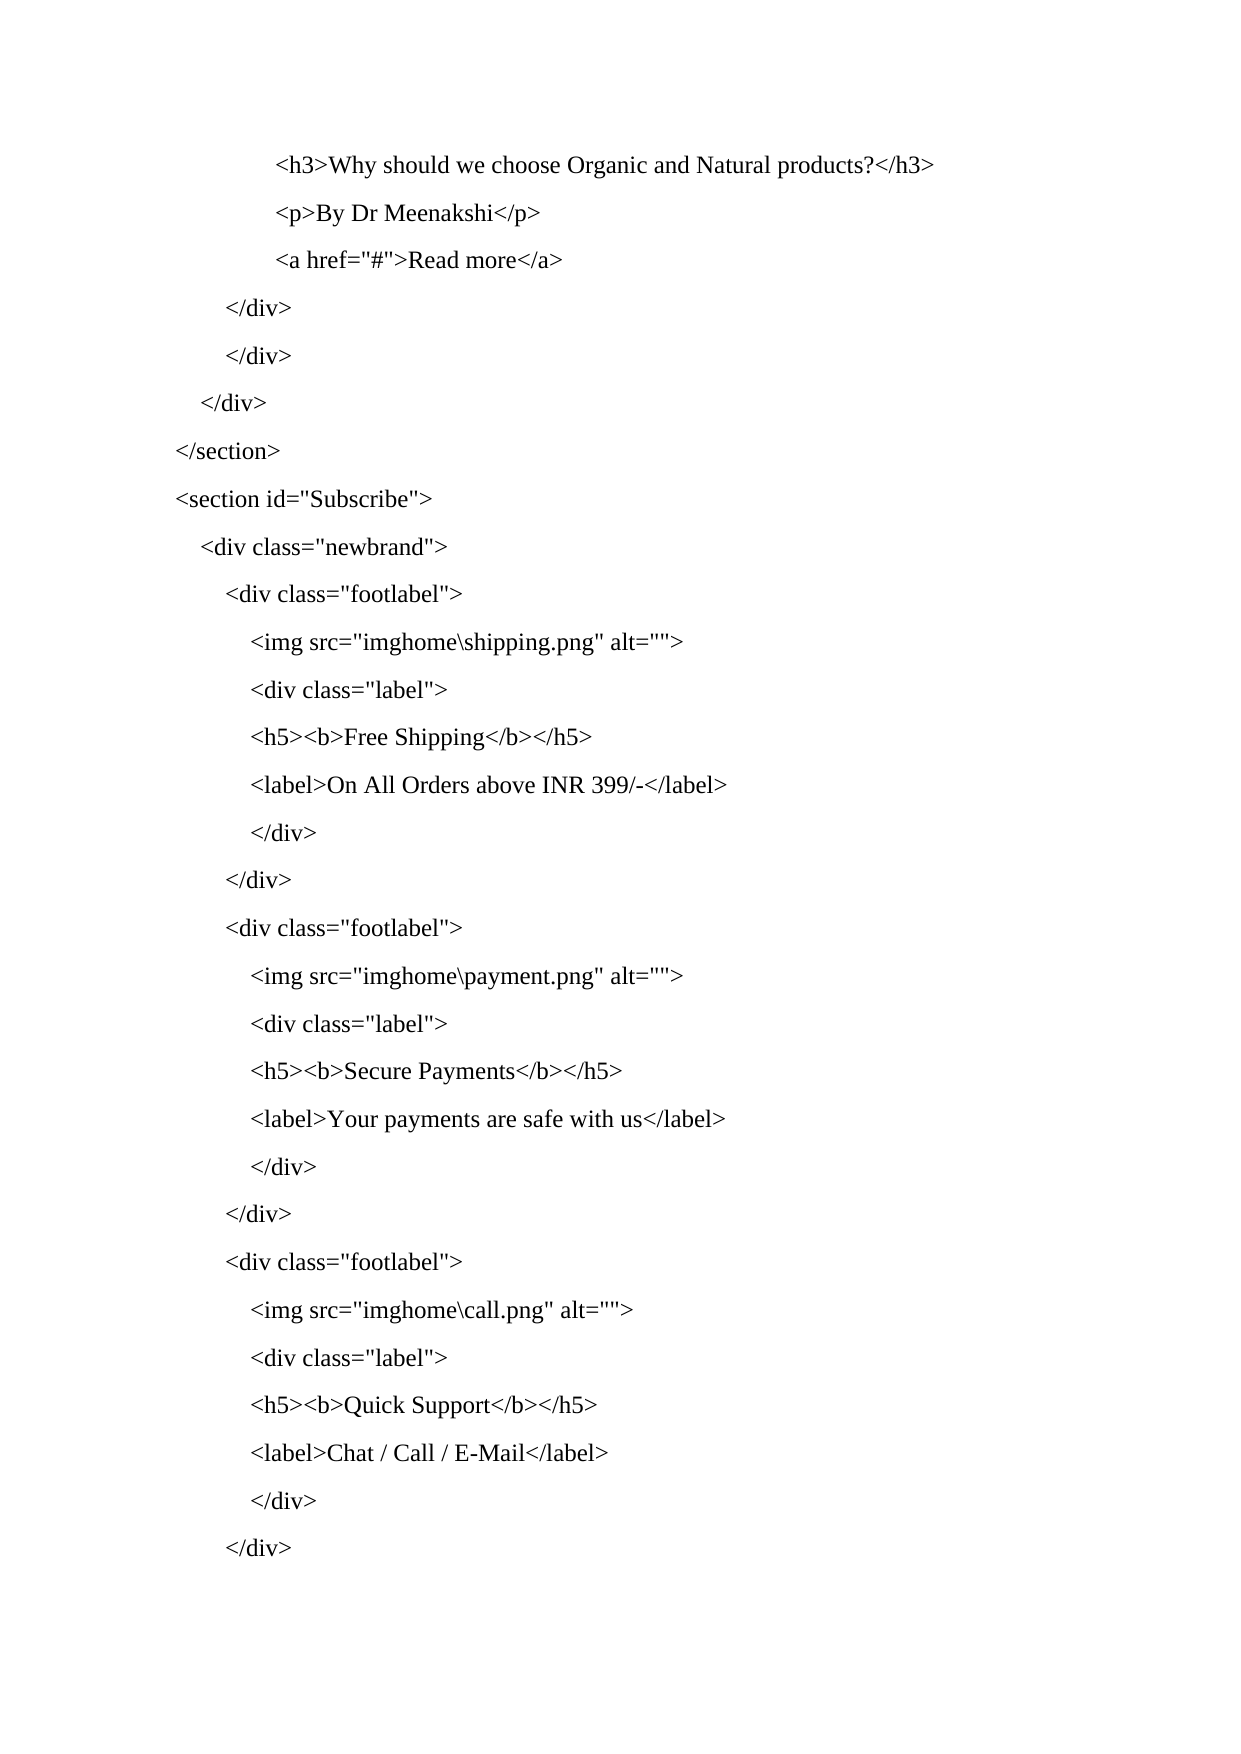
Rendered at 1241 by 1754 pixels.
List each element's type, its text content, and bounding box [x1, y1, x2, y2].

text <div class="footlabel"> [150, 913, 1090, 942]
text </div> [150, 866, 1090, 894]
text <img src="imghome\shipping.png" alt=""> [150, 627, 1090, 656]
text </div> [150, 341, 1090, 369]
text </div> [150, 293, 1090, 322]
text <h5><b>Free Shipping</b></h5> [150, 722, 1090, 751]
text <div class="newbrand"> [150, 532, 1090, 560]
text <section id="Subscribe"> [150, 484, 1090, 513]
text </div> [150, 818, 1090, 847]
text <img src="imghome\call.png" alt=""> [150, 1295, 1090, 1324]
text <div class="label"> [150, 1343, 1090, 1371]
text <div class="footlabel"> [150, 579, 1090, 608]
text <label>Chat / Call / E-Mail</label> [150, 1438, 1090, 1467]
text </div> [150, 1152, 1090, 1181]
text <div class="label"> [150, 675, 1090, 703]
text </div> [150, 1533, 1090, 1562]
text <div class="label"> [150, 1009, 1090, 1037]
text <a href="#">Read more</a> [150, 245, 1090, 274]
text <h5><b>Secure Payments</b></h5> [150, 1056, 1090, 1085]
text <h5><b>Quick Support</b></h5> [150, 1390, 1090, 1419]
text </div> [150, 1199, 1090, 1228]
text <p>By Dr Meenakshi</p> [150, 198, 1090, 226]
text <img src="imghome\payment.png" alt=""> [150, 961, 1090, 990]
text </div> [150, 1486, 1090, 1514]
text <h3>Why should we choose Organic and Natural products?</h3> [150, 150, 1090, 179]
text <div class="footlabel"> [150, 1247, 1090, 1276]
text </section> [150, 436, 1090, 465]
text <label>On All Orders above INR 399/-</label> [150, 770, 1090, 799]
text </div> [150, 388, 1090, 417]
text <label>Your payments are safe with us</label> [150, 1104, 1090, 1133]
